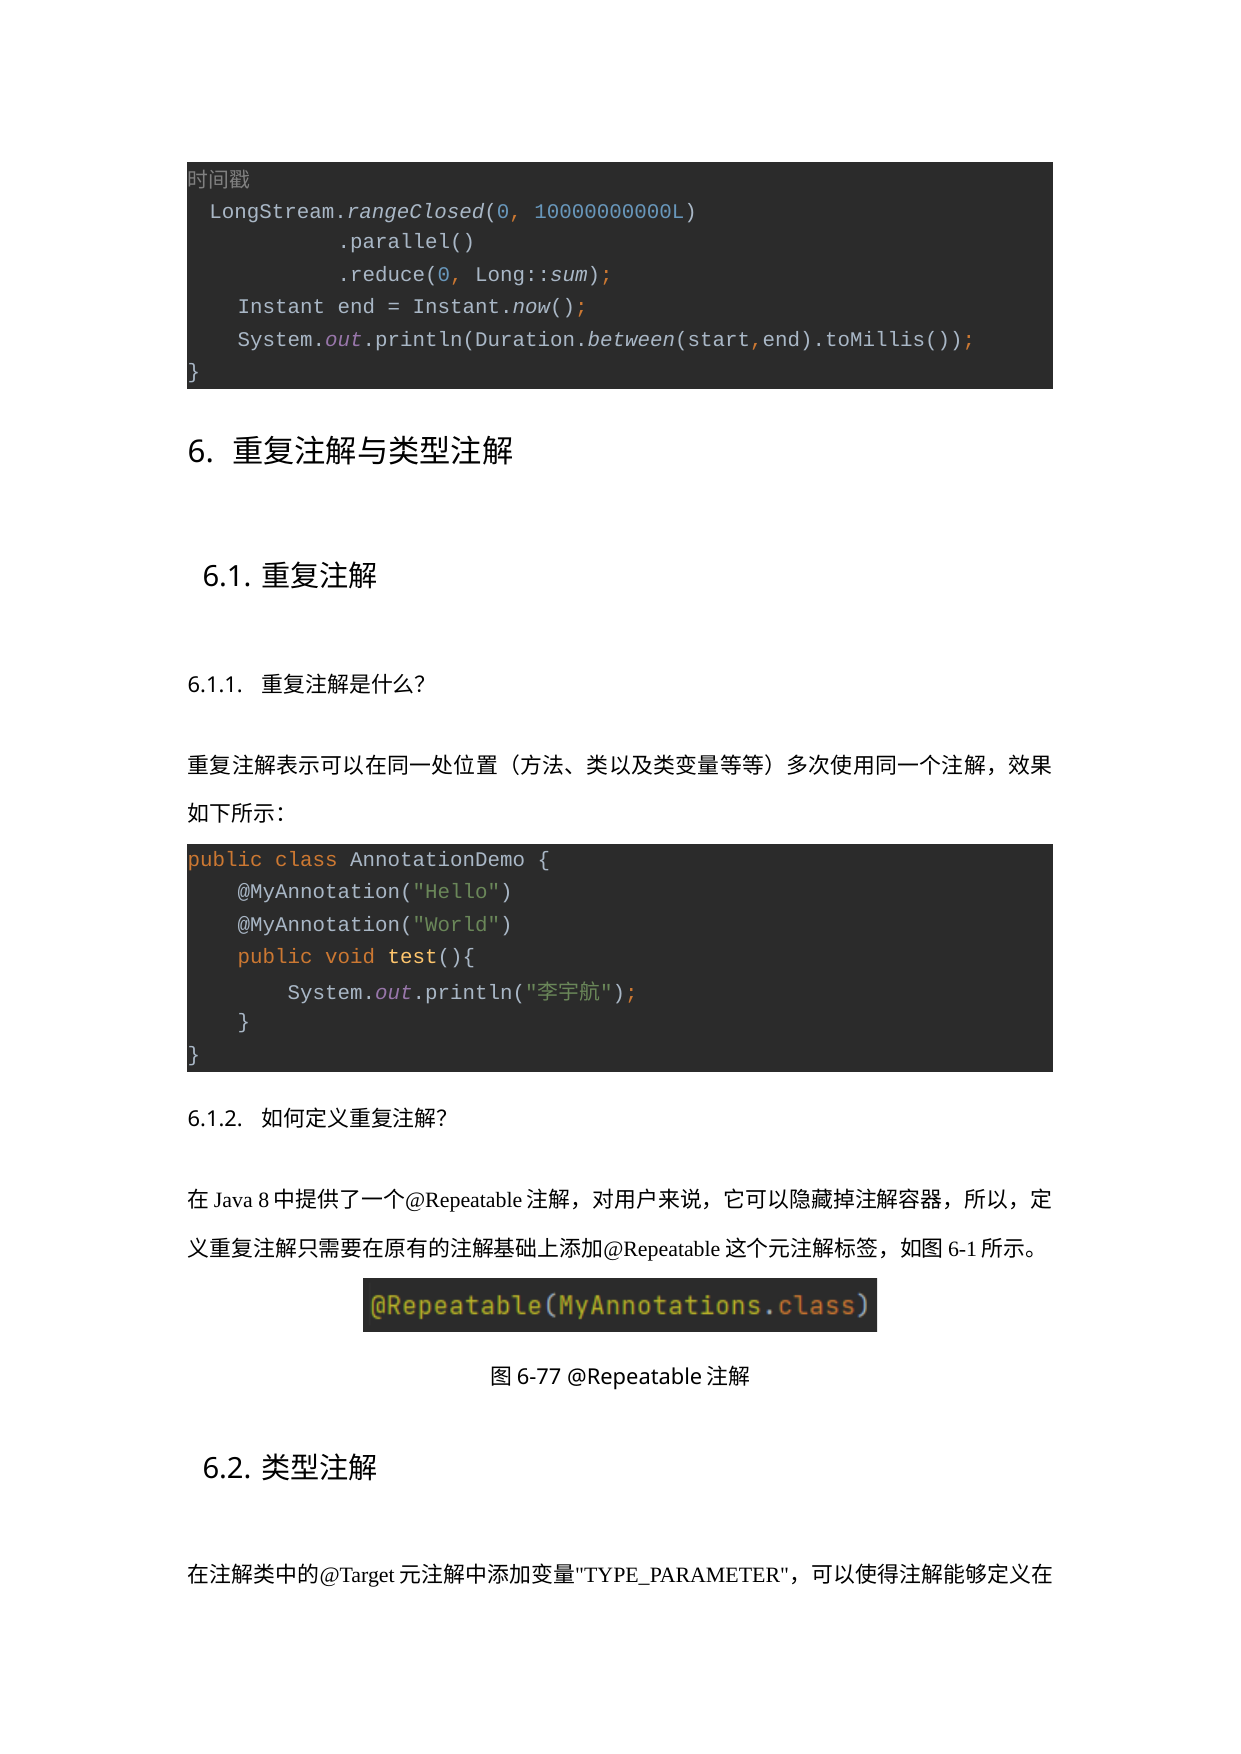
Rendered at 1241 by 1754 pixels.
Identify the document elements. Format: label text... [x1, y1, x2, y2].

subtitle 重复注解 [202, 542, 1053, 607]
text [187, 162, 1053, 389]
text 重复注解表示可以在同一处位置（方法、类以及类变量等等）多次使用同一个注解，效果如下所示： [187, 747, 1053, 828]
text public class AnnotationDemo { @MyAnnotation("Hello") @MyAnnotation("World") public void test(){ System.out.println("李宇航"); } } [187, 844, 1053, 1072]
picture [363, 1278, 878, 1332]
text 在Java 8中提供了一个@Repeatable注解，对用户来说，它可以隐藏掉注解容器，所以，定义重复注解只需要在原有的注解基础上添加@Repeatable这个元注解标签，如图6-1所示。 [187, 1181, 1053, 1263]
subtitle 重复注解是什么？ [187, 667, 1053, 699]
subtitle 类型注解 [202, 1434, 1053, 1499]
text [187, 1557, 1053, 1589]
subtitle 如何定义重复注解？ [187, 1101, 1053, 1133]
subtitle 重复注解与类型注解 [187, 417, 1053, 482]
